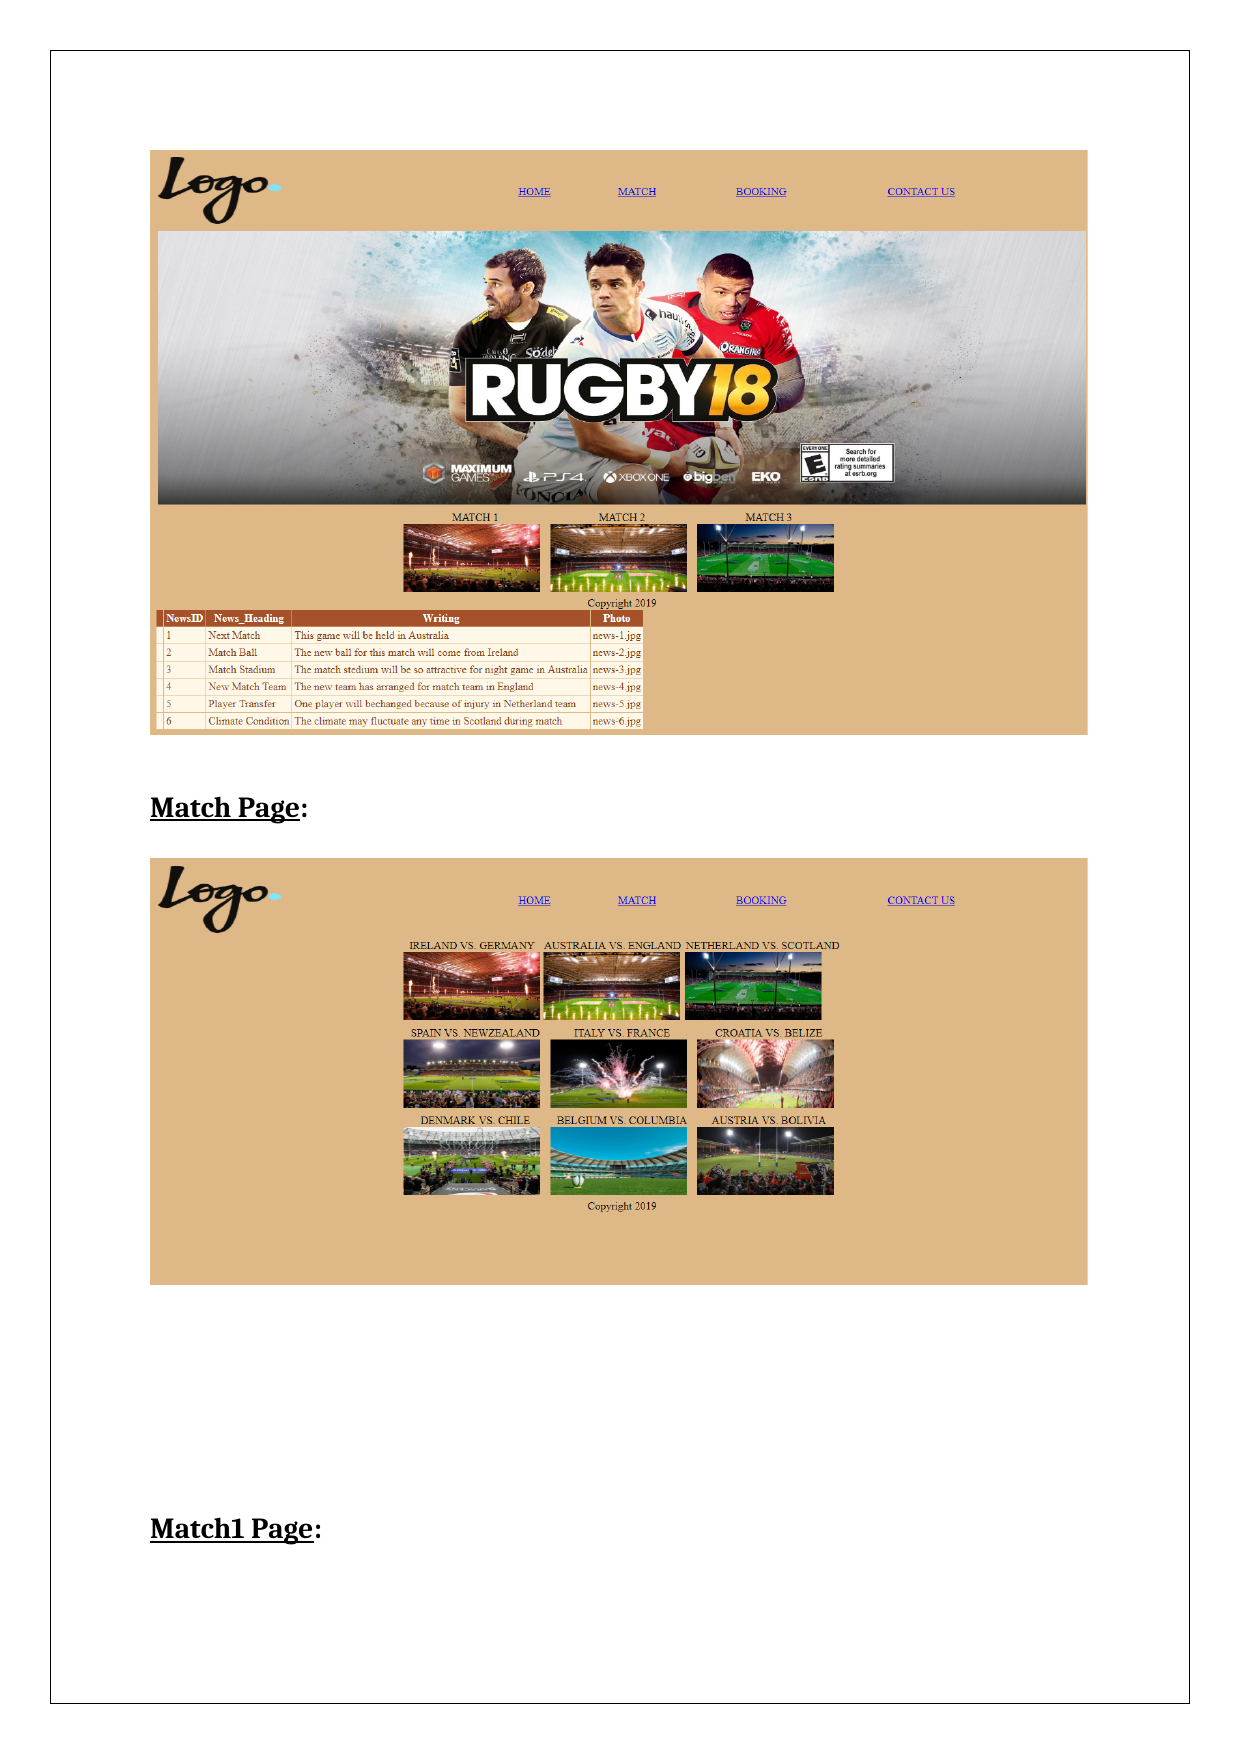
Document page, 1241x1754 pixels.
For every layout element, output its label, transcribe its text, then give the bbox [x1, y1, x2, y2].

text Match Page: [150, 791, 1090, 825]
picture [150, 150, 1088, 735]
text Match1 Page: [150, 1512, 1090, 1546]
picture [150, 858, 1088, 1285]
